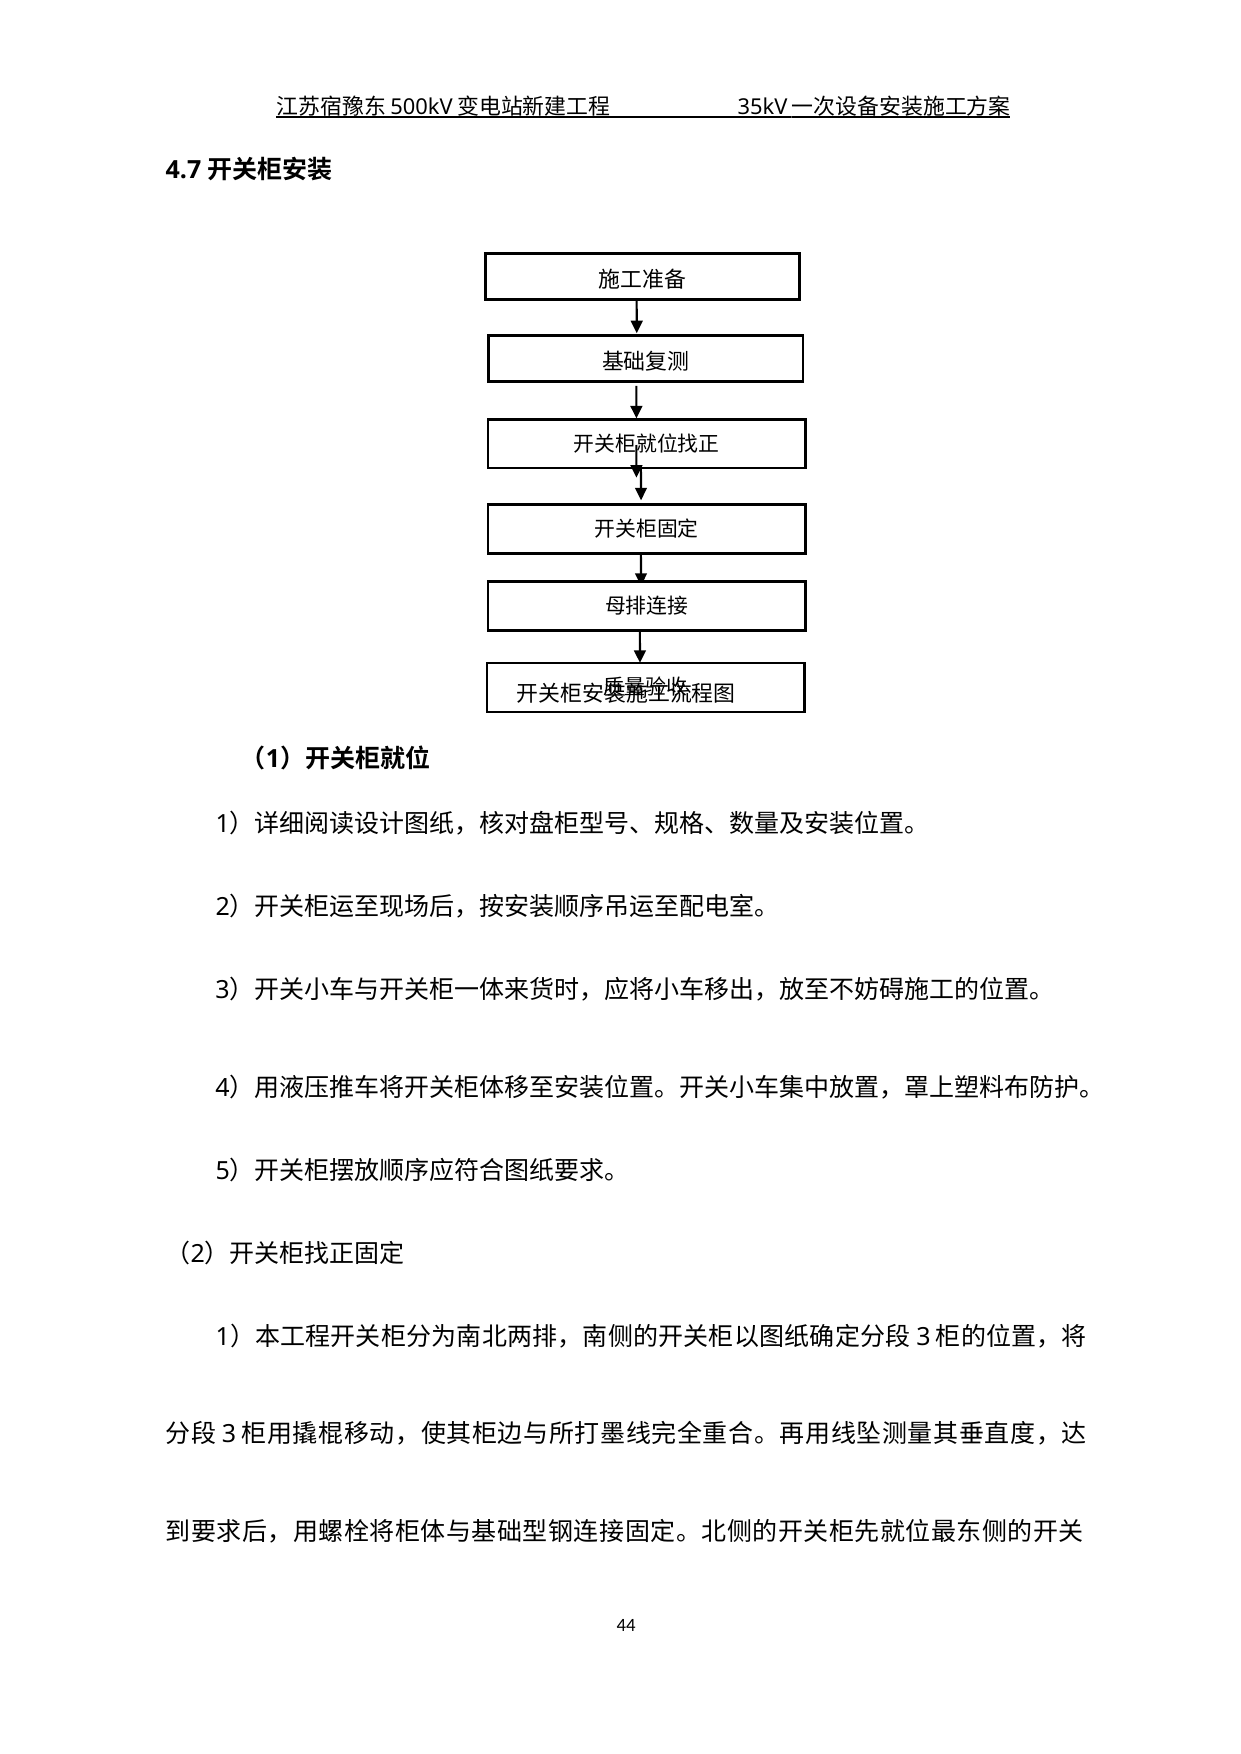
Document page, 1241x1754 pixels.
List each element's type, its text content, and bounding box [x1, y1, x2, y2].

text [165, 1302, 1087, 1562]
text 1）详细阅读设计图纸，核对盘柜型号、规格、数量及安装位置。 [165, 789, 1087, 854]
subtitle （2）开关柜找正固定 [165, 1219, 1087, 1284]
text 2）开关柜运至现场后，按安装顺序吊运至配电室。 [165, 872, 1087, 937]
text 3）开关小车与开关柜一体来货时，应将小车移出，放至不妨碍施工的位置。 4）用液压推车将开关柜体移至安装位置。开关小车集中放置，罩上塑料布防护。 [215, 955, 1087, 1118]
list 开关柜安装施工流程图 [165, 676, 1087, 708]
text （1）开关柜就位 [165, 724, 1087, 789]
text 5）开关柜摆放顺序应符合图纸要求。 [165, 1136, 1087, 1201]
text 4.7 开关柜安装 [165, 135, 1087, 200]
